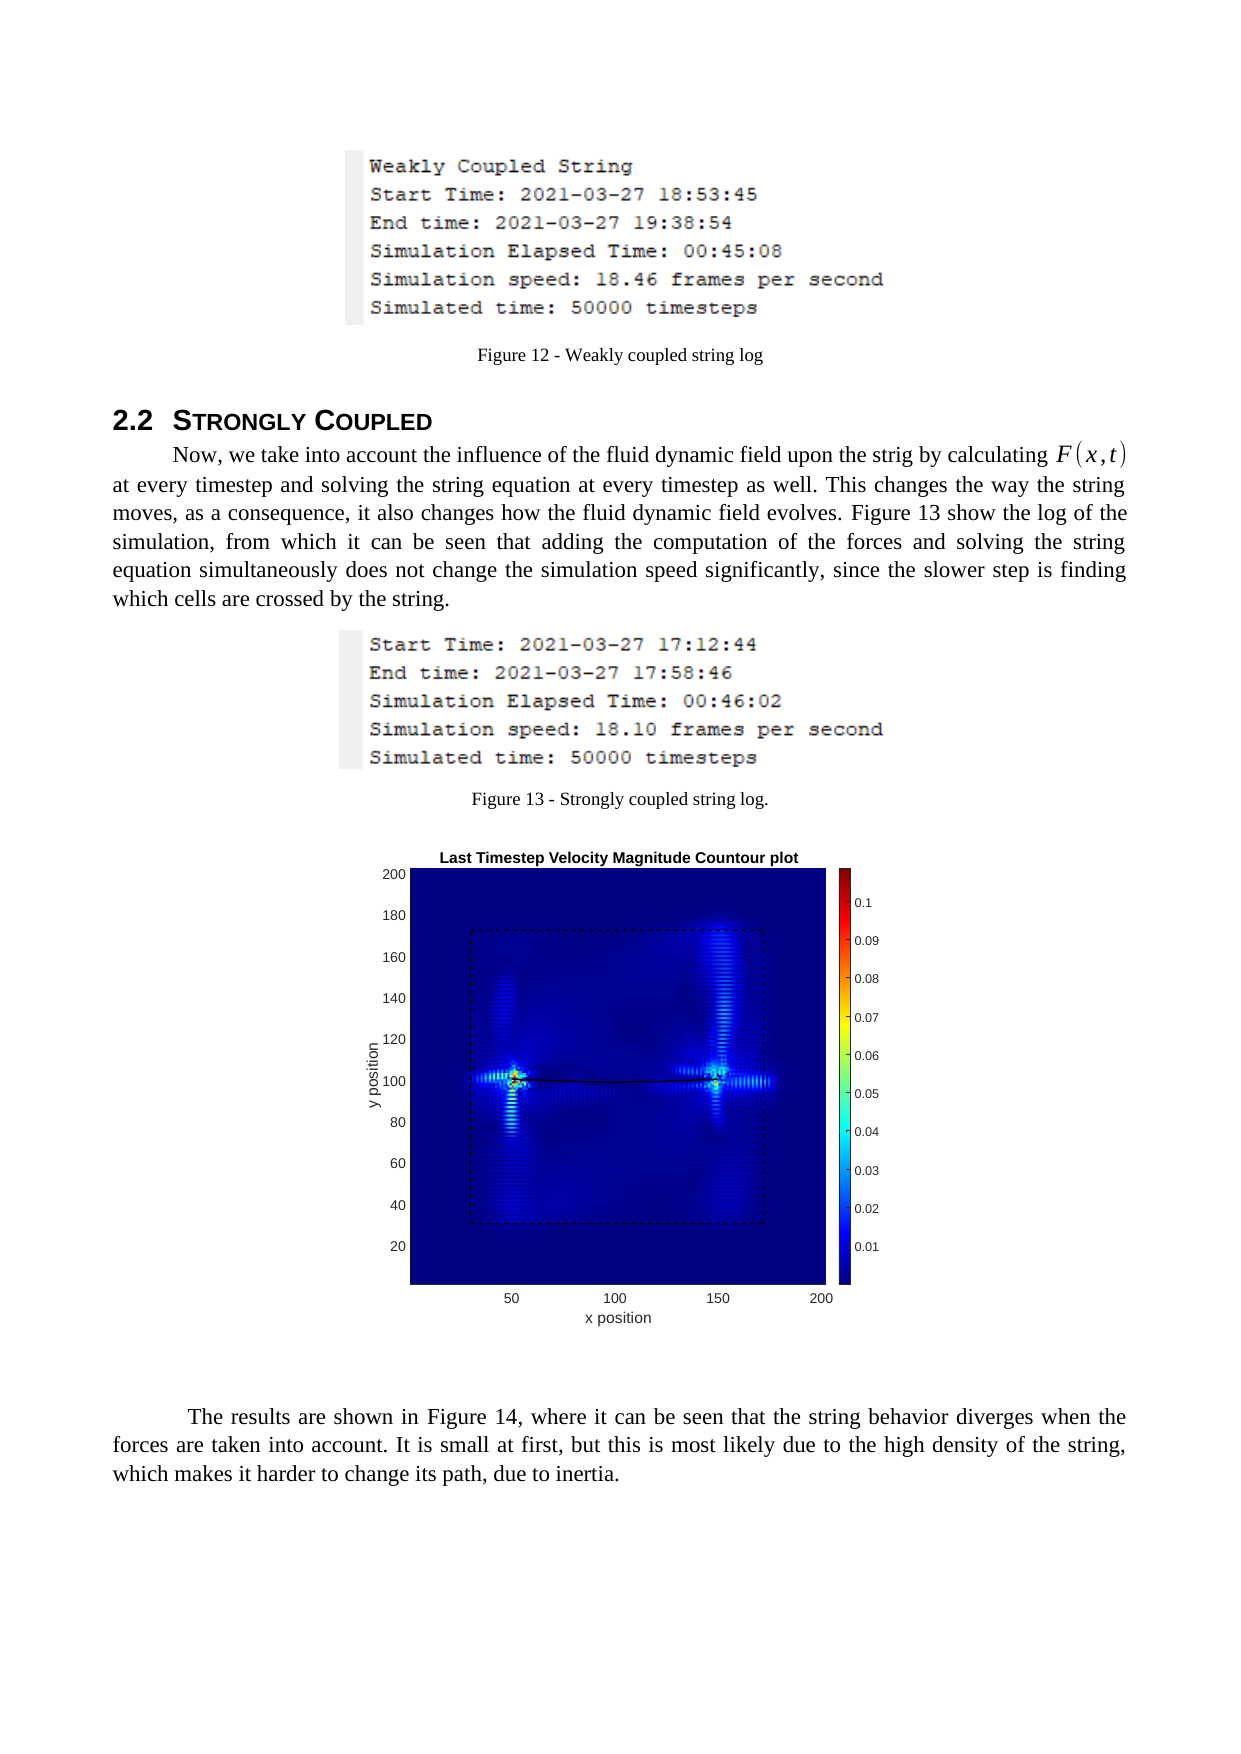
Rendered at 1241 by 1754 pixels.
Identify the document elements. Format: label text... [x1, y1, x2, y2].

text Figure 12 - Weakly coupled string log [112, 344, 1128, 365]
picture [338, 630, 902, 769]
text Figure 13 - Strongly coupled string log. [112, 788, 1128, 809]
subtitle Strongly Coupled [112, 403, 1128, 436]
picture [345, 150, 895, 325]
text Now, we take into account the influence of the fluid dynamic field upon the strig by calculating at every timestep and solving the string equation at every timestep as well. This changes the way the string moves, as a consequence, it also changes how the fluid dynamic field evolves. Figure 13 show the log of the simulation, from which it can be seen that adding the computation of the forces and solving the string equation simultaneously does not change the simulation speed significantly, since the slower step is finding which cells are crossed by the string. [112, 439, 1128, 611]
text The results are shown in Figure 14, where it can be seen that the string behavior diverges when the forces are taken into account. It is small at first, but this is most likely due to the high density of the string, which makes it harder to change its path, due to inertia. [112, 1403, 1128, 1486]
